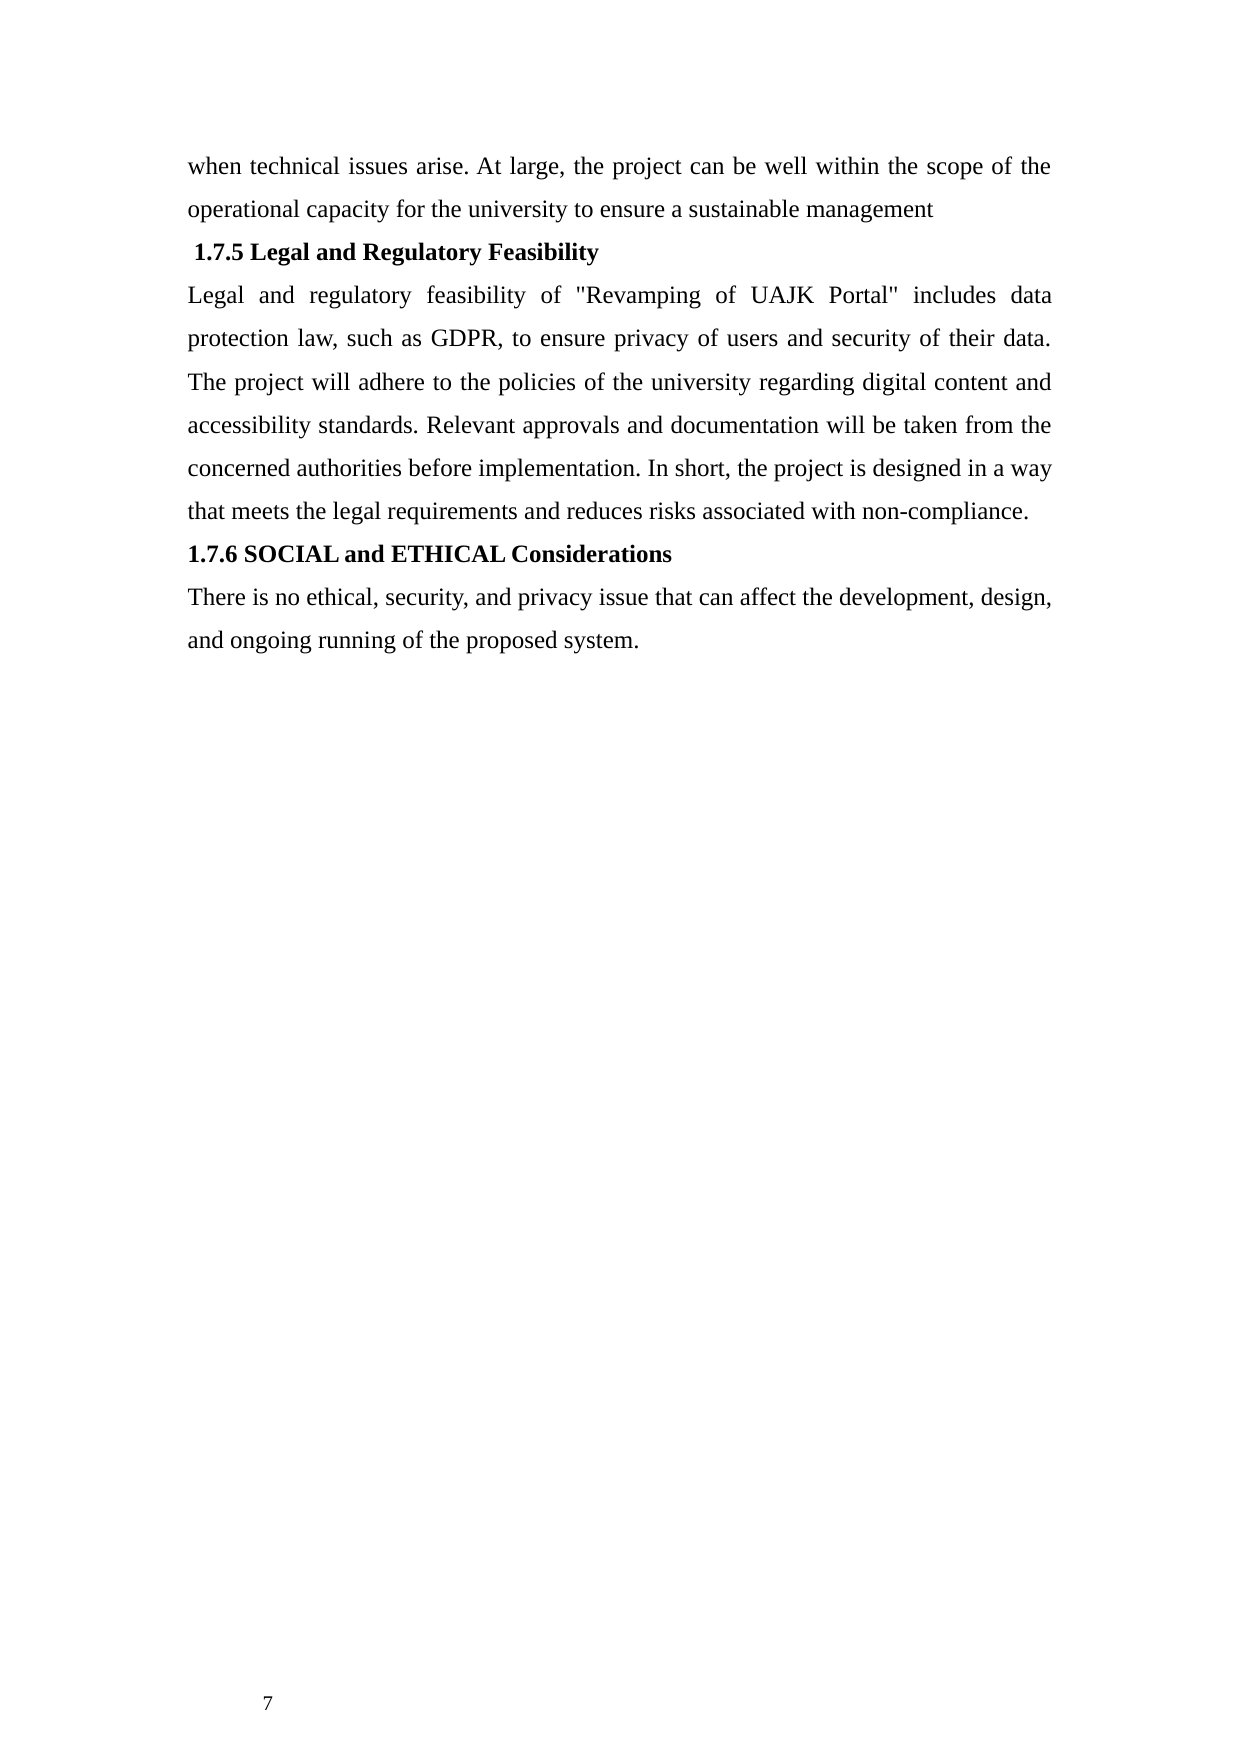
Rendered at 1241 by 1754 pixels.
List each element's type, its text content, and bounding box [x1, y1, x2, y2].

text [187, 151, 1053, 223]
text 1.7.5 Legal and Regulatory Feasibility Legal and regulatory feasibility of "Revamping of UAJK Portal" includes data protection law, such as GDPR, to ensure privacy of users and security of their data. The project will adhere to the policies of the university regarding digital content and accessibility standards. Relevant approvals and documentation will be taken from the concerned authorities before implementation. In short, the project is designed in a way that meets the legal requirements and reduces risks associated with non-compliance. 1.7.6 SOCIAL and ETHICAL Considerations There is no ethical, security, and privacy issue that can affect the development, design, and ongoing running of the proposed system. [187, 237, 1053, 654]
